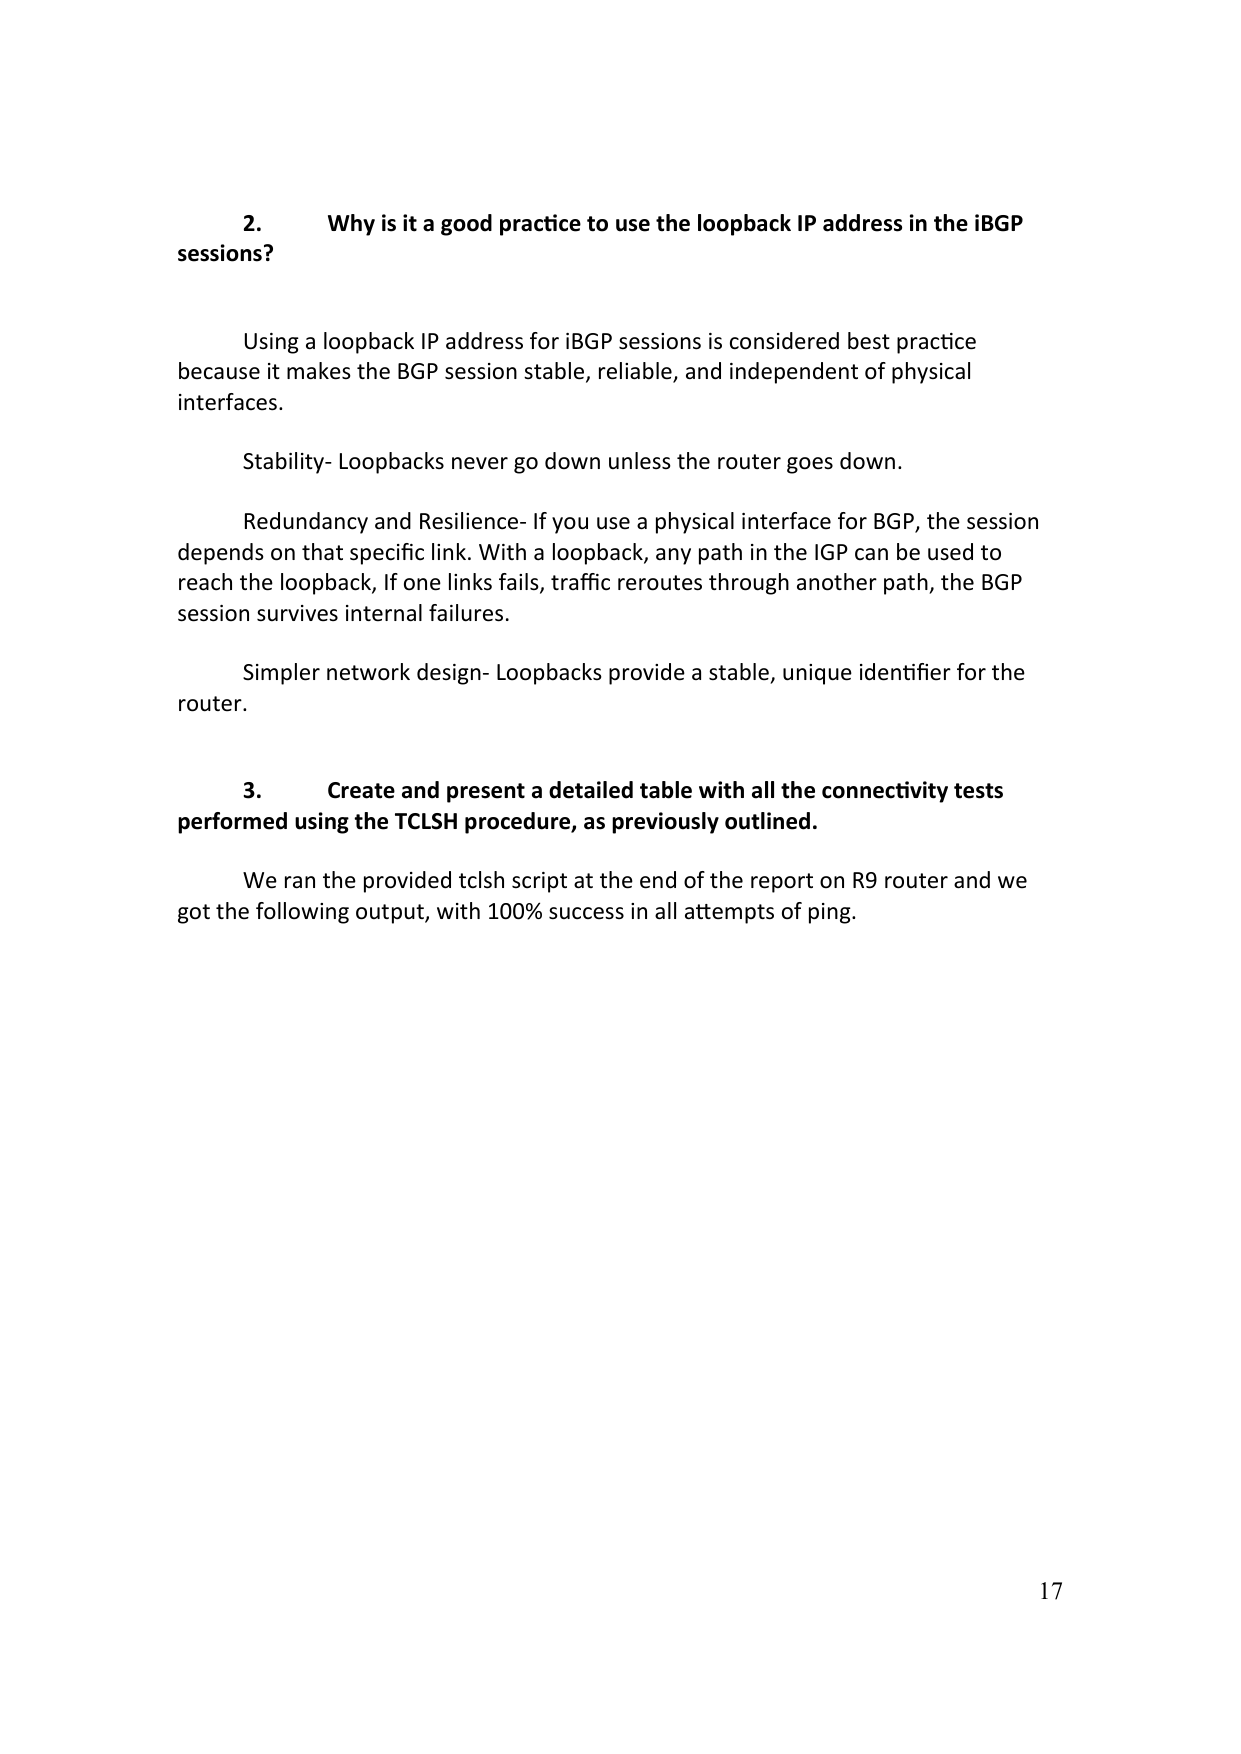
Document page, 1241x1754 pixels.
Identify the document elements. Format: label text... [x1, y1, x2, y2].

text Redundancy and Resilience- If you use a physical interface for BGP, the session depends on that specific link. With a loopback, any path in the IGP can be used to reach the loopback, If one links fails, traffic reroutes through another path, the BGP session survives internal failures. [177, 506, 1063, 628]
list Create and present a detailed table with all the connectivity tests performed using the TCLSH procedure, as previously outlined. [177, 775, 1063, 836]
text Using a loopback IP address for iBGP sessions is considered best practice because it makes the BGP session stable, reliable, and independent of physical interfaces. [177, 325, 1063, 417]
text Simpler network design- Loopbacks provide a stable, unique identifier for the router. [177, 657, 1063, 746]
text Stability- Loopbacks never go down unless the router goes down. [177, 446, 1063, 476]
list Why is it a good practice to use the loopback IP address in the iBGP sessions? [177, 207, 1063, 296]
text We ran the provided tclsh script at the end of the report on R9 router and we got the following output, with 100% success in all attempts of ping. [177, 865, 1063, 926]
